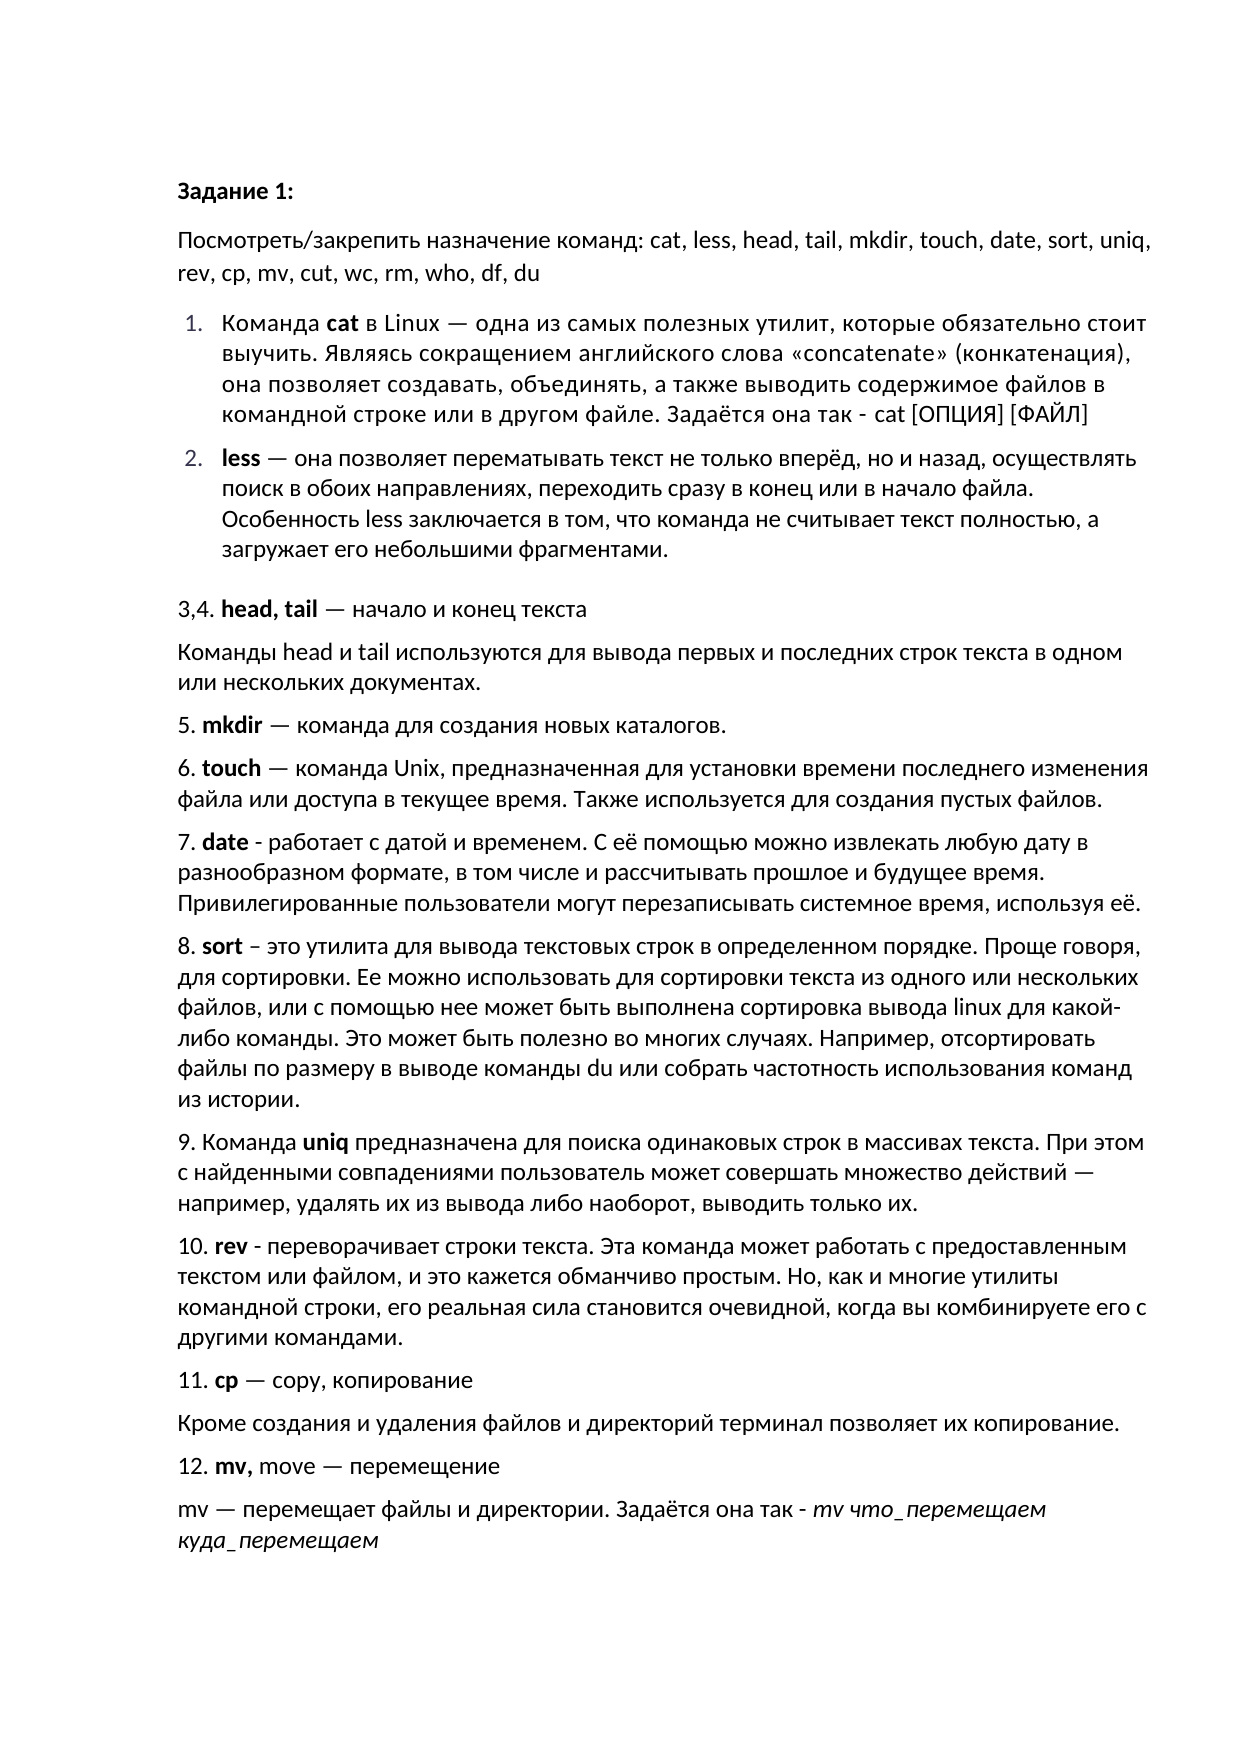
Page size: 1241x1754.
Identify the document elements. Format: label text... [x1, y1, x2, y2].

text 10. rev - переворачивает строки текста. Эта команда может работать с предоставленным текстом или файлом, и это кажется обманчиво простым. Но, как и многие утилиты командной строки, его реальная сила становится очевидной, когда вы комбинируете его с другими командами. [403, 1230, 1152, 1352]
text Команды head и tail используются для вывода первых и последних строк текста в одном или нескольких документах. [177, 636, 1152, 697]
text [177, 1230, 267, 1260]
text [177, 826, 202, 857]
subtitle 3,4. head, tail — начало и конец текста [177, 593, 1152, 623]
list less — она позволяет перематывать текст не только вперёд, но и назад, осуществлять поиск в обоих направлениях, переходить сразу в конец или в начало файла. Особенность less заключается в том, что команда не считывает текст полностью, а загружает его небольшими фрагментами. [669, 442, 1152, 564]
text 6. touch — команда Unix, предназначенная для установки времени последнего изменения файла или доступа в текущее время. Также используется для создания пустых файлов. [177, 752, 1152, 813]
text 8. sort – это утилита для вывода текстовых строк в определенном порядке. Проще говоря, для сортировки. Ее можно использовать для сортировки текста из одного или нескольких файлов, или c помощью нее может быть выполнена сортировка вывода linux для какой-либо команды. Это может быть полезно во многих случаях. Например, отсортировать файлы по размеру в выводе команды du или собрать частотность использования команд из истории. [300, 930, 1152, 1113]
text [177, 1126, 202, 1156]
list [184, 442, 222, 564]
text 5. mkdir — команда для создания новых каталогов. [177, 709, 1152, 740]
text Кроме создания и удаления файлов и директорий терминал позволяет их копирование. [177, 1407, 1152, 1438]
text 9. Команда uniq предназначена для поиска одинаковых строк в массивах текста. При этом с найденными совпадениями пользователь может совершать множество действий — например, удалять их из вывода либо наоборот, выводить только их. [919, 1126, 1152, 1217]
text 11. cp — copy, копирование [177, 1364, 1152, 1395]
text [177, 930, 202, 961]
text Задание 1: [177, 175, 1152, 206]
list Команда cat в Linux — одна из самых полезных утилит, которые обязательно стоит выучить. Являясь сокращением английского слова «concatenate» (конкатенация), она позволяет создавать, объединять, а также выводить содержимое файлов в командной строке или в другом файле. Задаётся она так - cat [ОПЦИЯ] [ФАЙЛ] [875, 307, 1152, 429]
text mv — перемещает файлы и директории. Задаётся она так - mv что_перемещаем куда_перемещаем [177, 1493, 1152, 1554]
text Посмотреть/закрепить назначение команд: cat, less, head, tail, mkdir, touch, date, sort, uniq, rev, cp, mv, cut, wc, rm, who, df, du [177, 224, 1152, 288]
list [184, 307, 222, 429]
subtitle 12. mv, move — перемещение [177, 1450, 1152, 1481]
